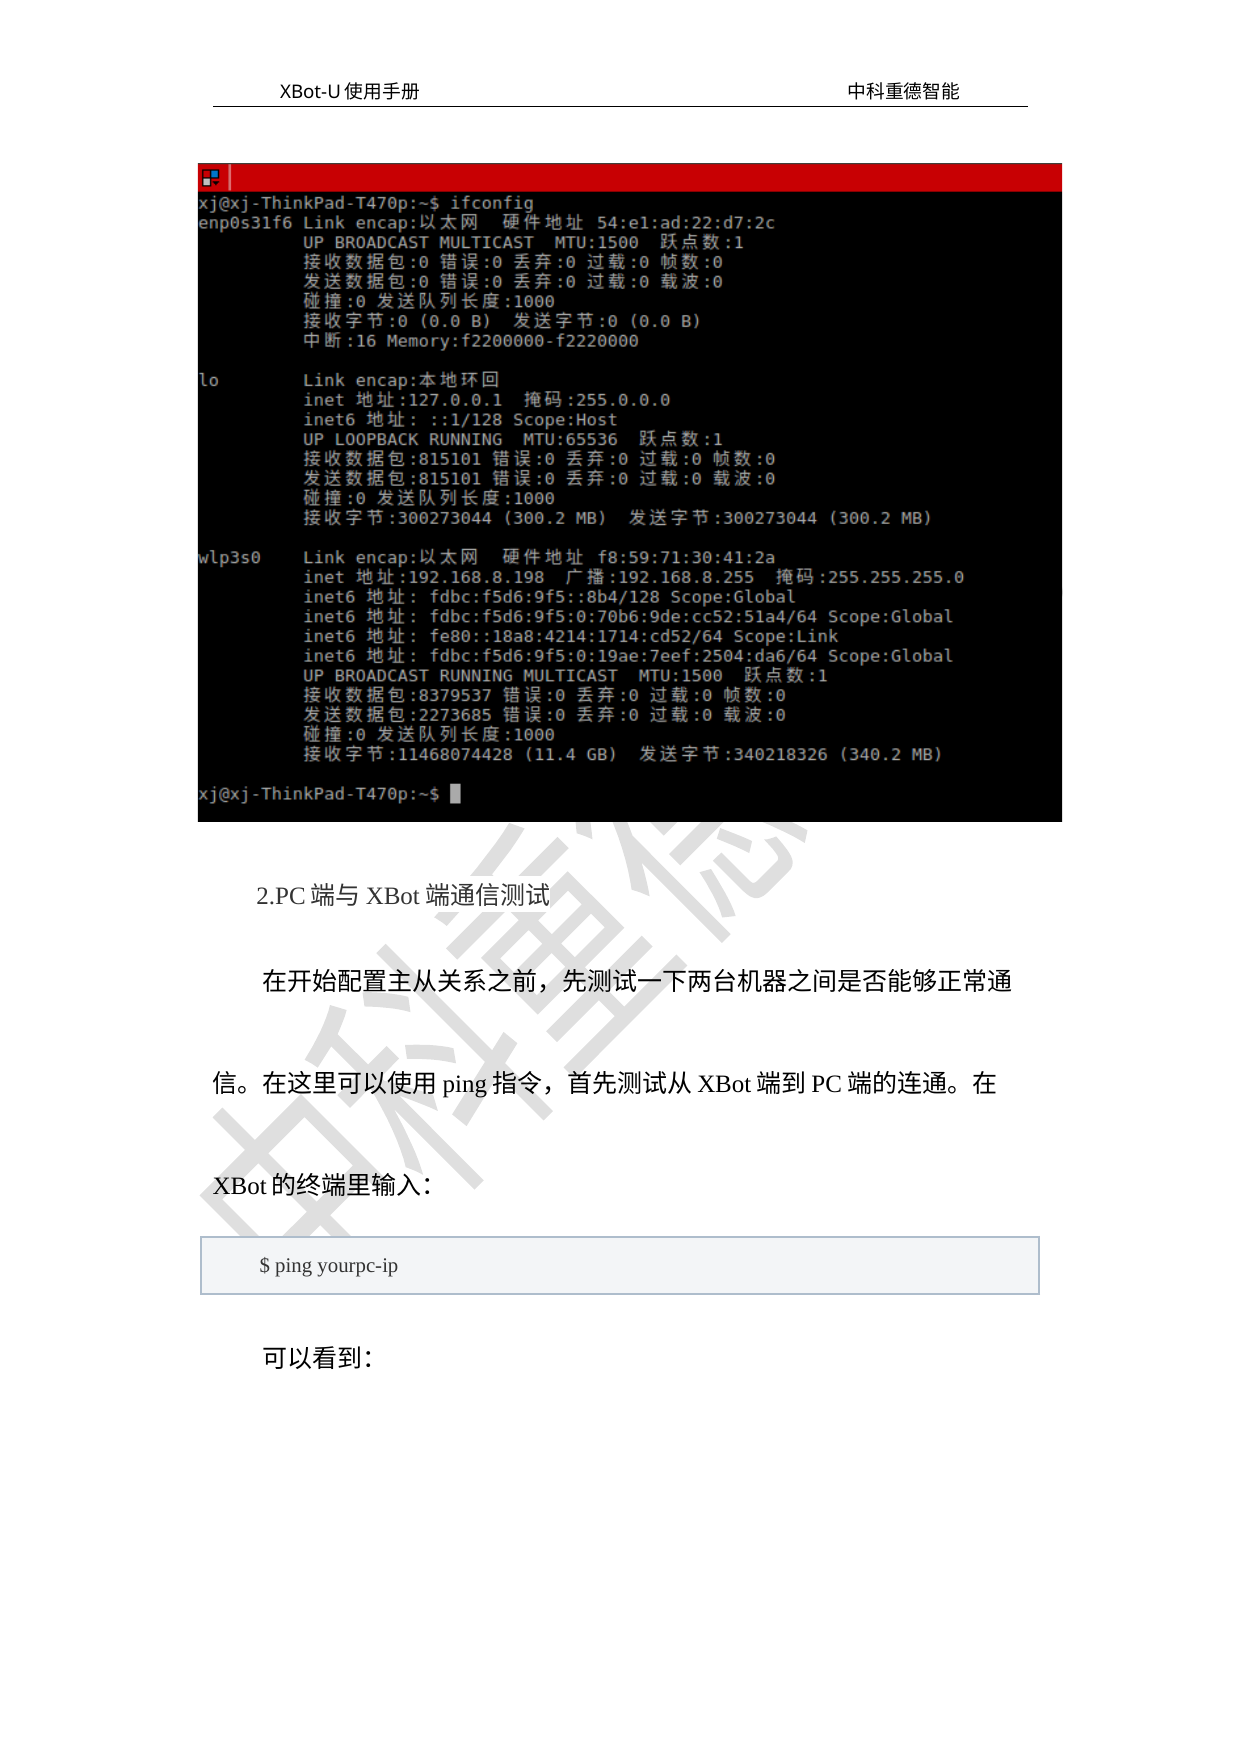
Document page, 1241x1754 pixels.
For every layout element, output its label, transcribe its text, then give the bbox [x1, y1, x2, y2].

text 可以看到： [212, 1322, 1028, 1390]
text 2.PC端与XBot端通信测试 [212, 860, 1028, 928]
text 在开始配置主从关系之前，先测试一下两台机器之间是否能够正常通信。在这里可以使用ping指令，首先测试从XBot端到PC端的连通。在XBot的终端里输入： [212, 946, 1028, 1218]
picture [197, 163, 1063, 822]
text $ ping yourpc-ip [202, 1238, 1038, 1293]
